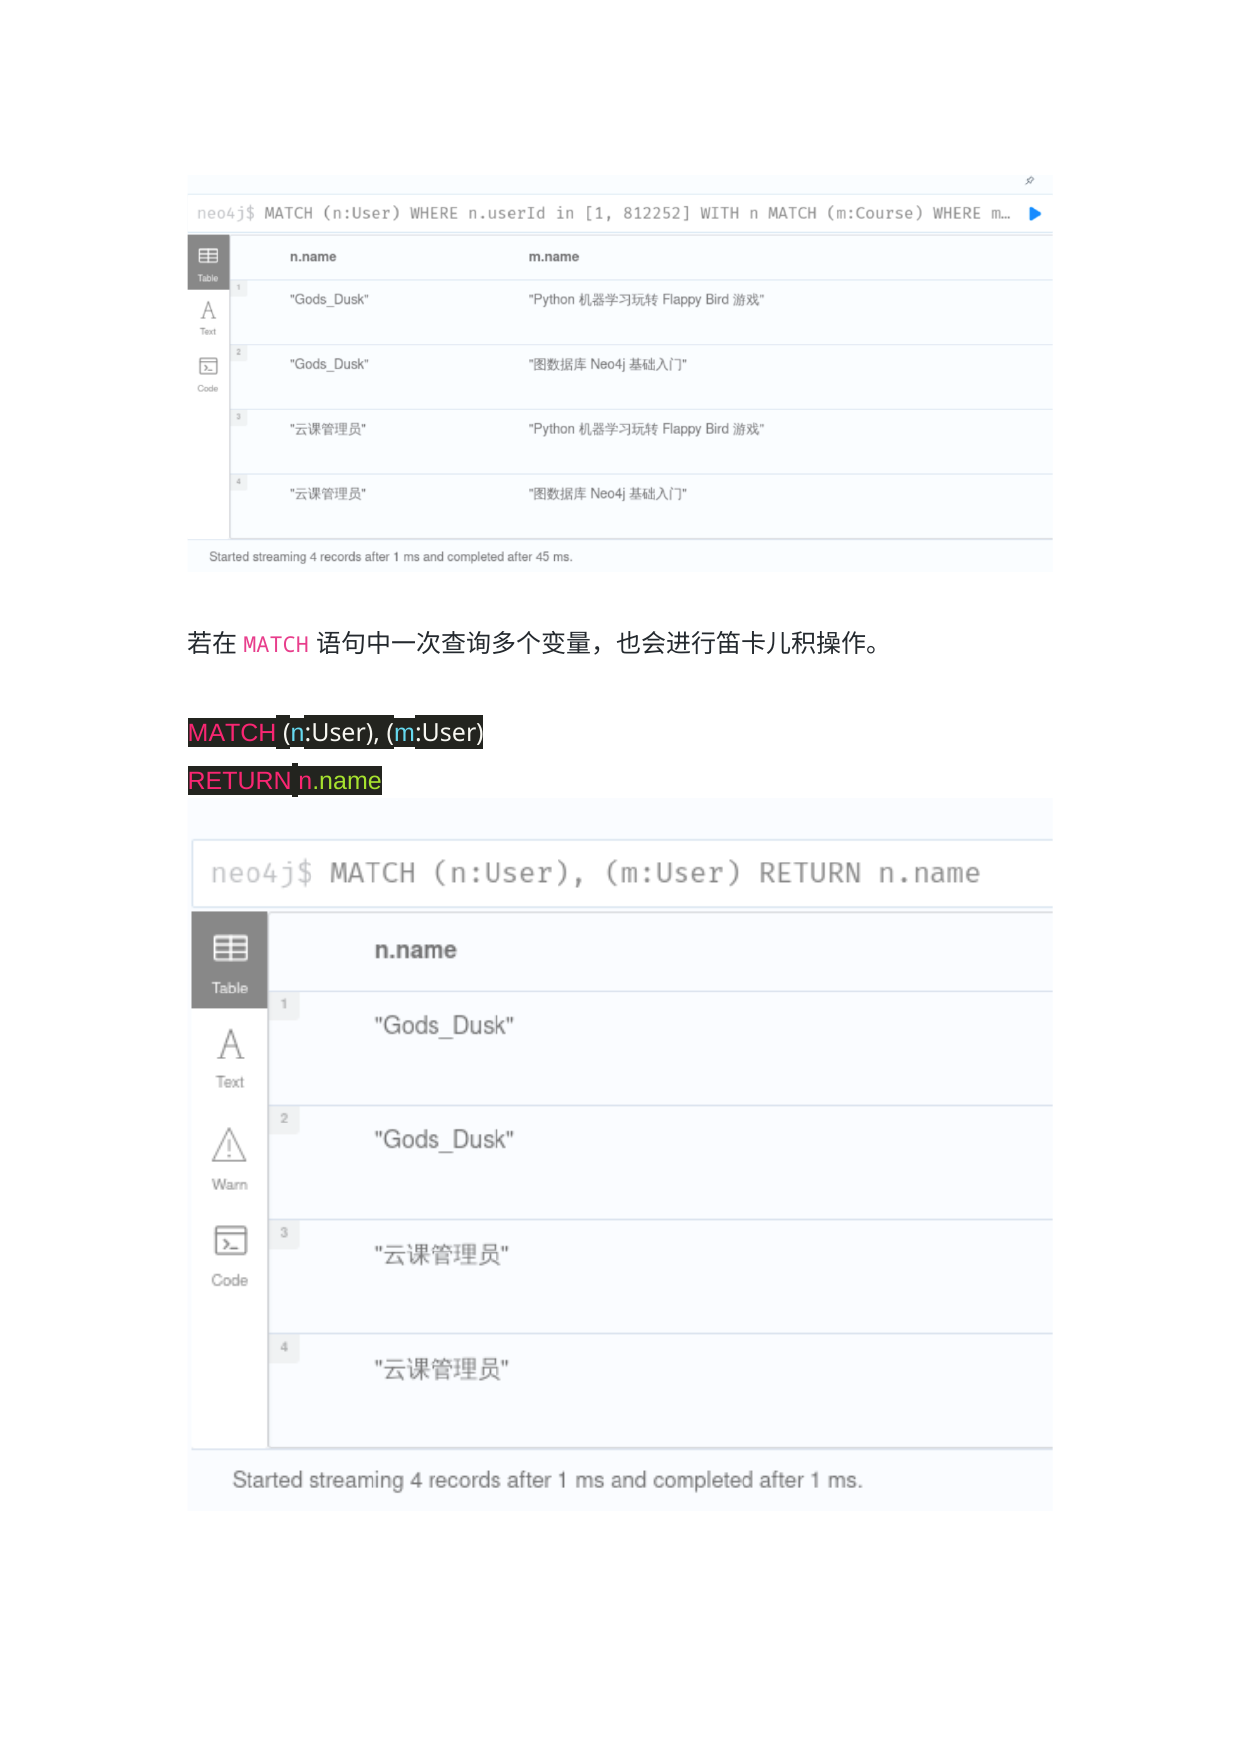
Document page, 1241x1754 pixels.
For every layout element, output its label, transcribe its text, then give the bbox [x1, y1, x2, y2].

picture [187, 798, 1053, 1511]
picture [187, 175, 1053, 572]
text MATCH (n:User), (m:User) [187, 699, 1053, 764]
text RETURN n.name [298, 764, 1053, 797]
text 若在 MATCH 语句中一次查询多个变量，也会进行笛卡儿积操作。 [187, 609, 1053, 674]
